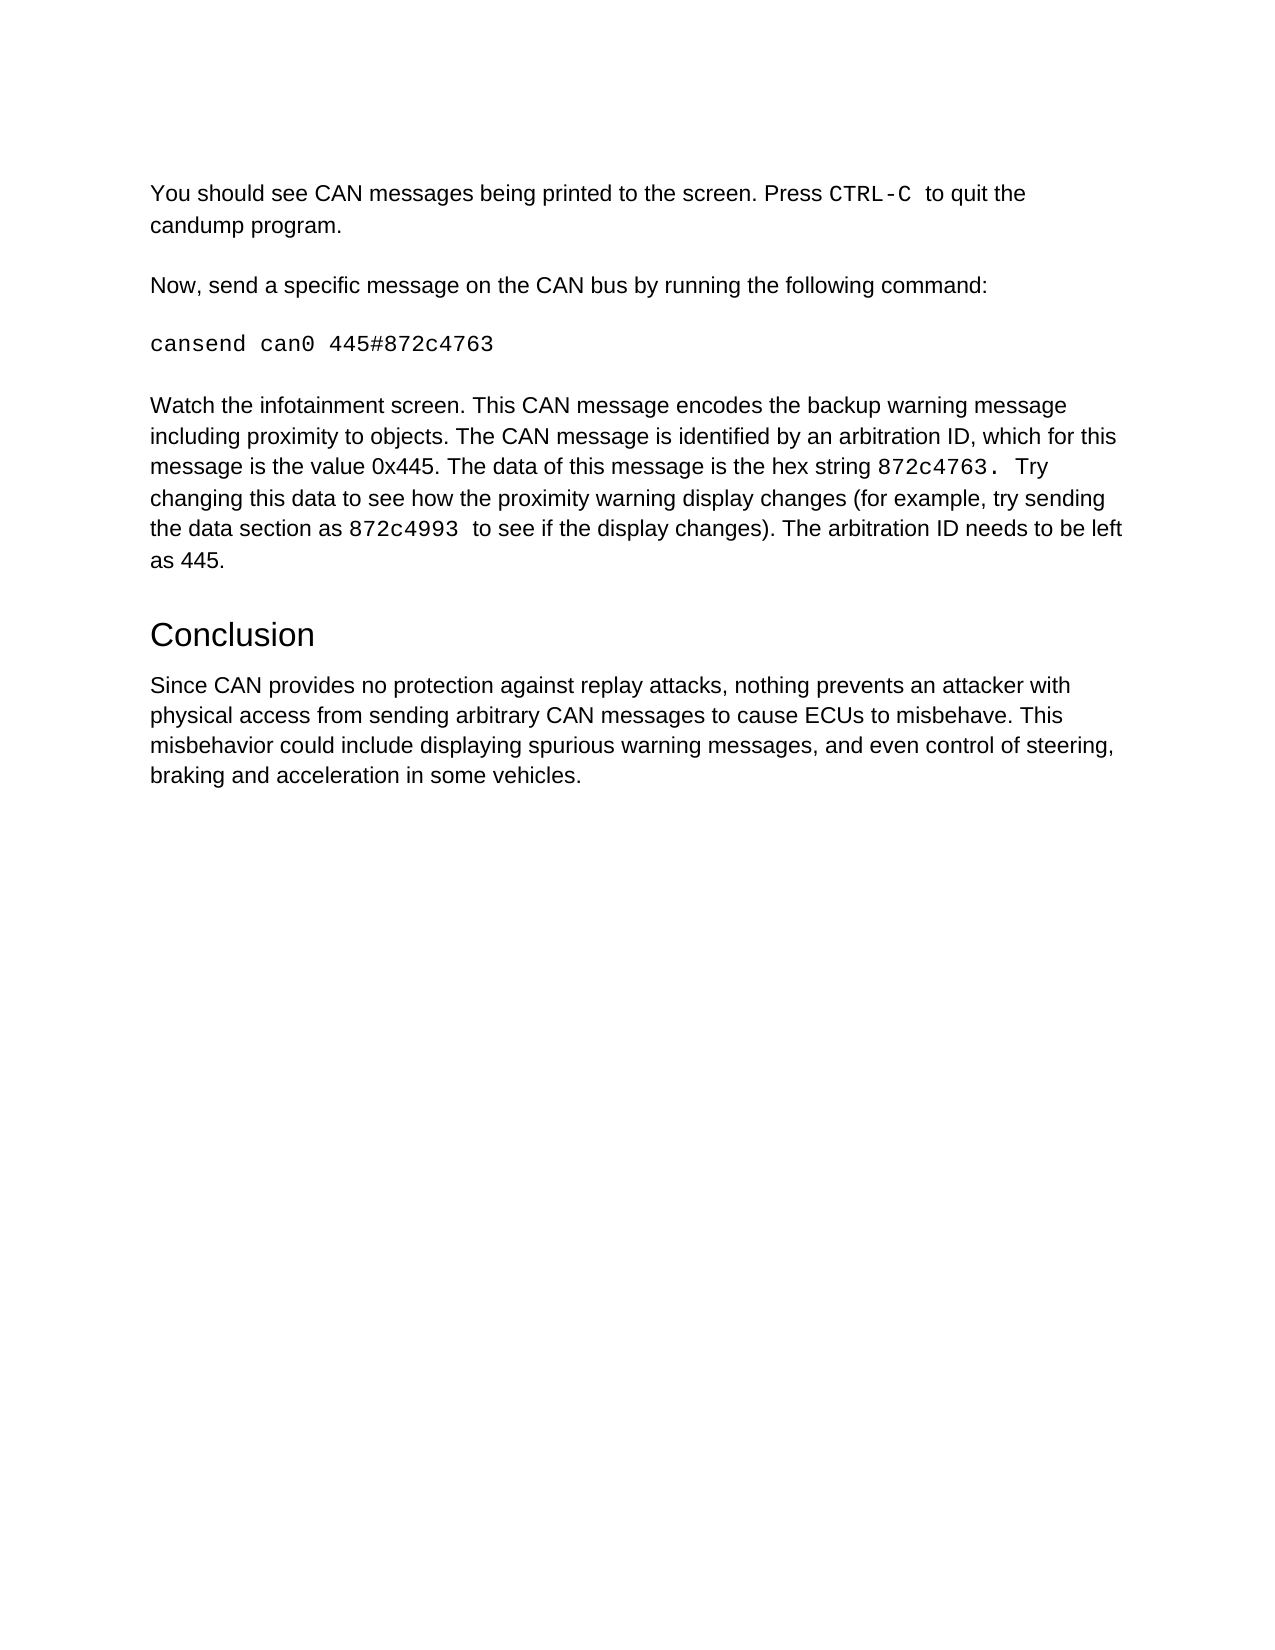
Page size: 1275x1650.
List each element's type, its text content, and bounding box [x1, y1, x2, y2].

text Watch the infotainment screen. This CAN message encodes the backup warning message including proximity to objects. The CAN message is identified by an arbitration ID, which for this message is the value 0x445. The data of this message is the hex string 872c4763. Try changing this data to see how the proximity warning display changes (for example, try sending the data section as 872c4993 to see if the display changes). The arbitration ID needs to be left as 445. [150, 392, 1125, 574]
text cansend can0 445#872c4763 [150, 333, 1125, 359]
text You should see CAN messages being printed to the screen. Press CTRL-C to quit the candump program. [150, 180, 1125, 238]
text Since CAN provides no protection against replay attacks, nothing prevents an attacker with physical access from sending arbitrary CAN messages to cause ECUs to misbehave. This misbehavior could include displaying spurious warning messages, and even control of steering, braking and acceleration in some vehicles. [150, 672, 1125, 789]
text Now, send a specific message on the CAN bus by running the following command: [150, 272, 1125, 299]
subtitle Conclusion [150, 615, 1125, 653]
